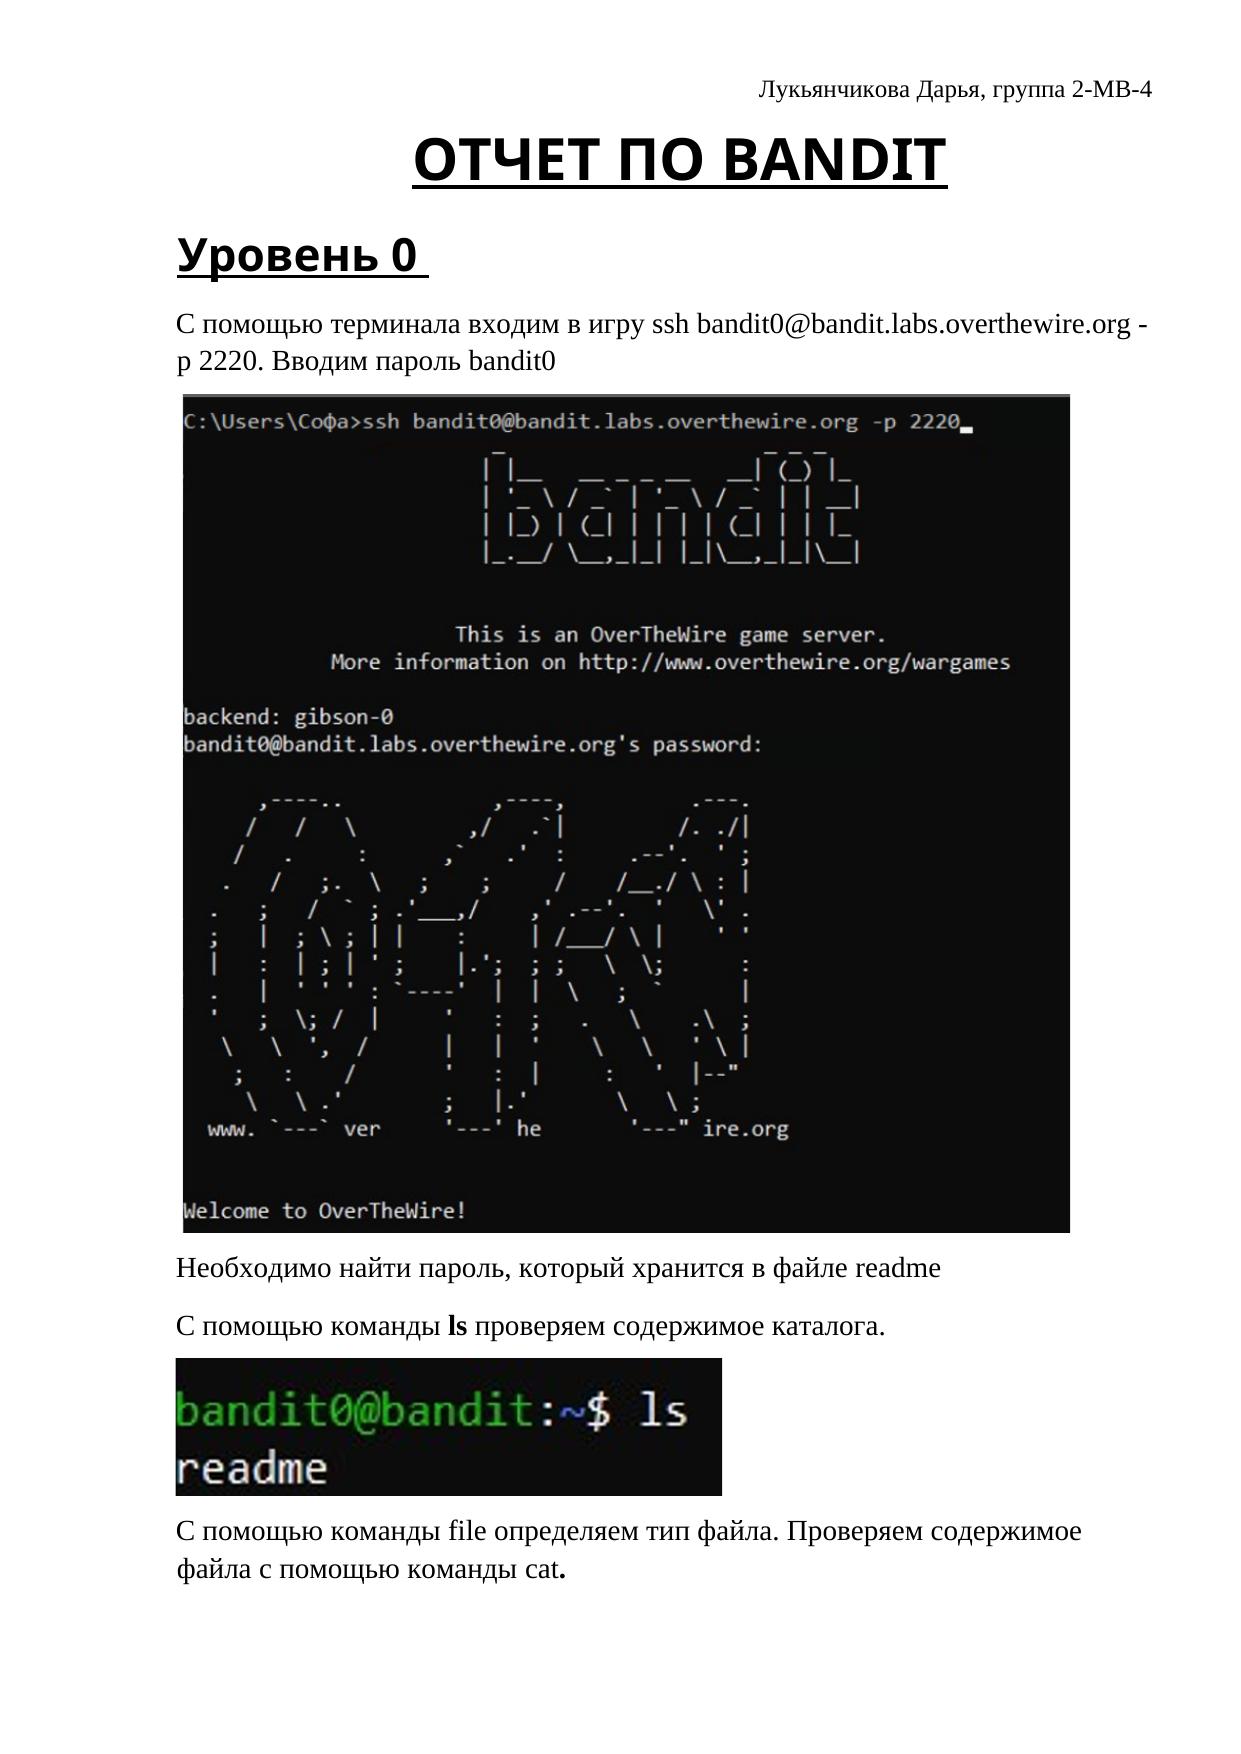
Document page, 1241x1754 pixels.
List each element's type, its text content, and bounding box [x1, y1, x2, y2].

text С помощью команды ls проверяем содержимое каталога. [176, 1308, 1153, 1341]
text С помощью команды file определяем тип файла. Проверяем содержимое файла с помощью команды cat. [176, 1513, 1153, 1584]
text ОТЧЕТ ПО BANDIT [200, 118, 1160, 198]
picture [182, 394, 1071, 1233]
picture [175, 1358, 723, 1496]
text Необходимо найти пароль, который хранится в файле readme [176, 1250, 1153, 1283]
text С помощью терминала входим в игру ssh bandit0@bandit.labs.overthewire.org -p 2220. Вводим пароль bandit0 [176, 306, 1153, 377]
text Уровень 0 [177, 222, 1160, 285]
